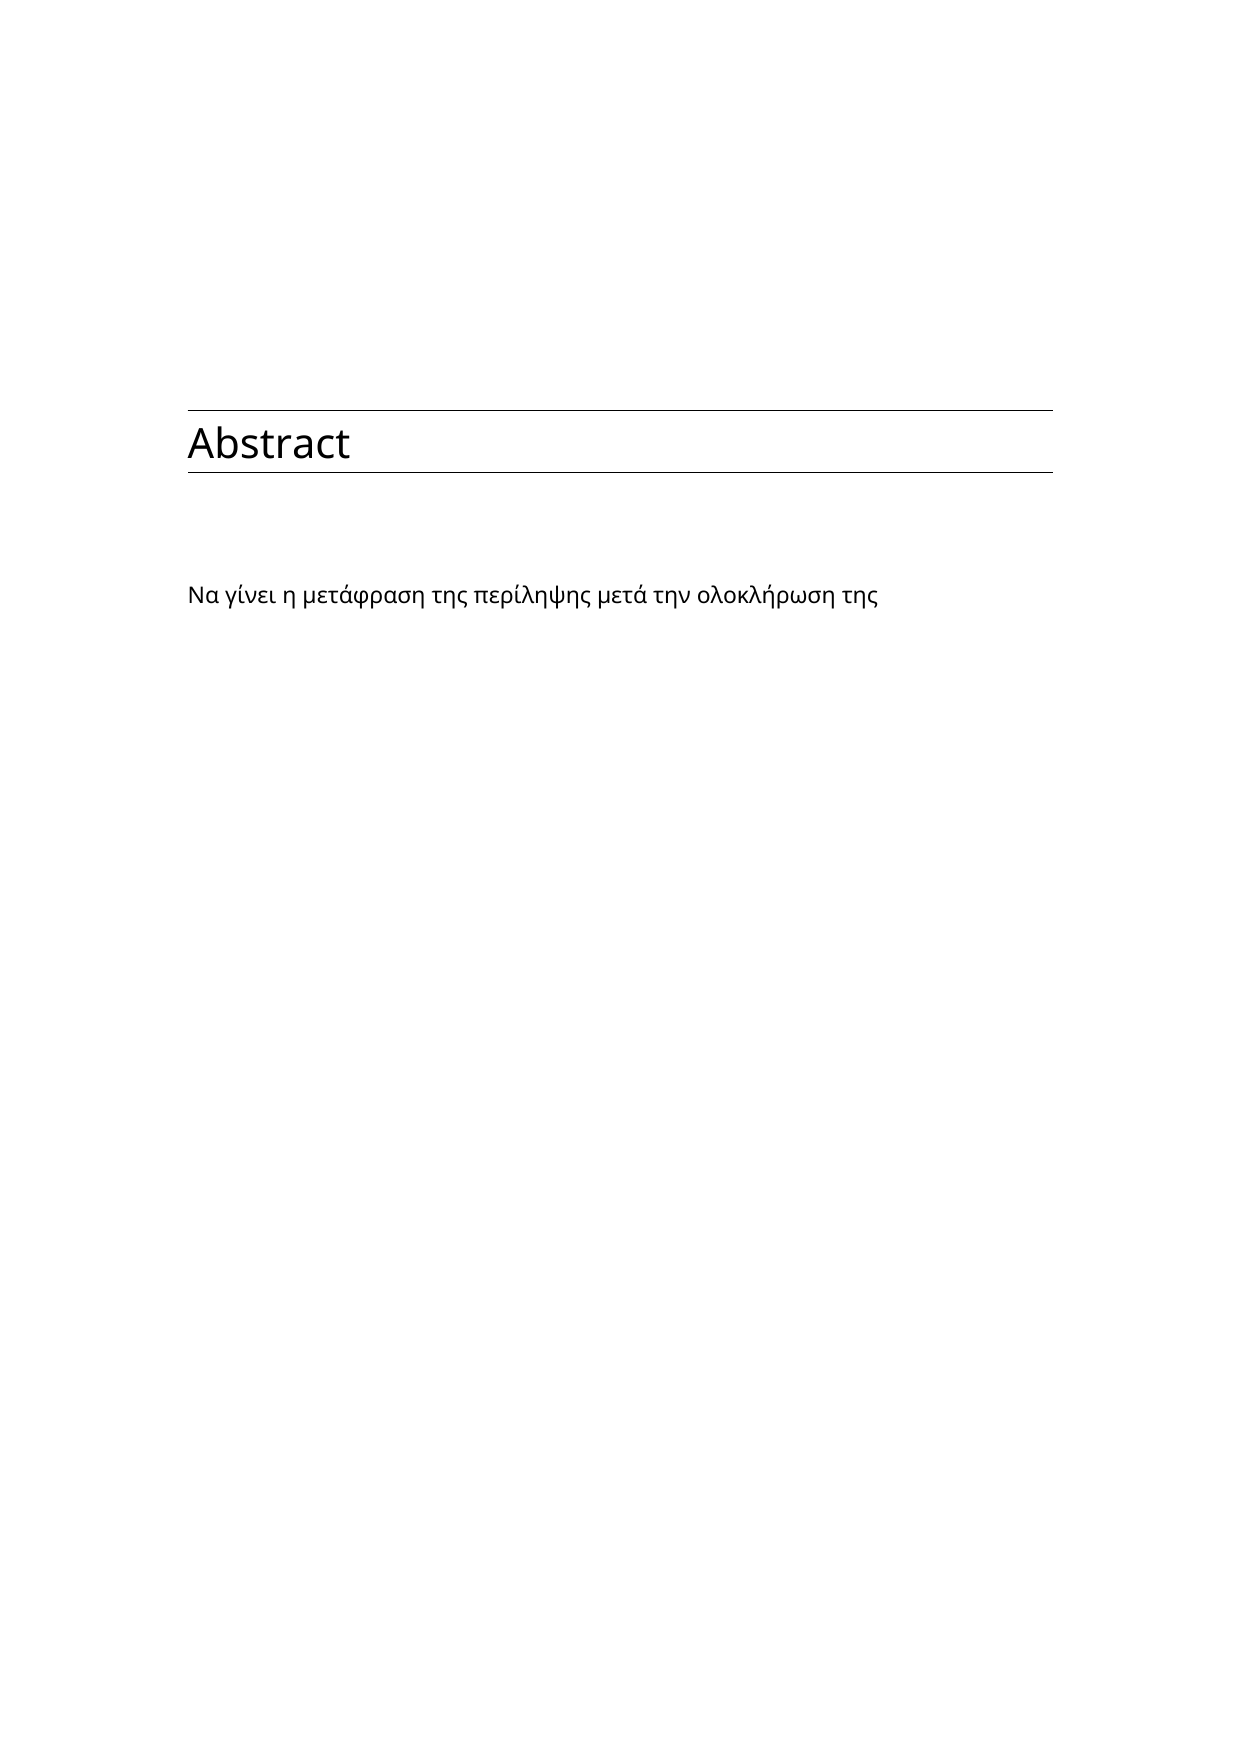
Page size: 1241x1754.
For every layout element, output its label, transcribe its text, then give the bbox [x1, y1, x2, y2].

subtitle Abstract [187, 411, 1053, 473]
text Να γίνει η μετάφραση της περίληψης μετά την ολοκλήρωση της [187, 579, 1053, 610]
